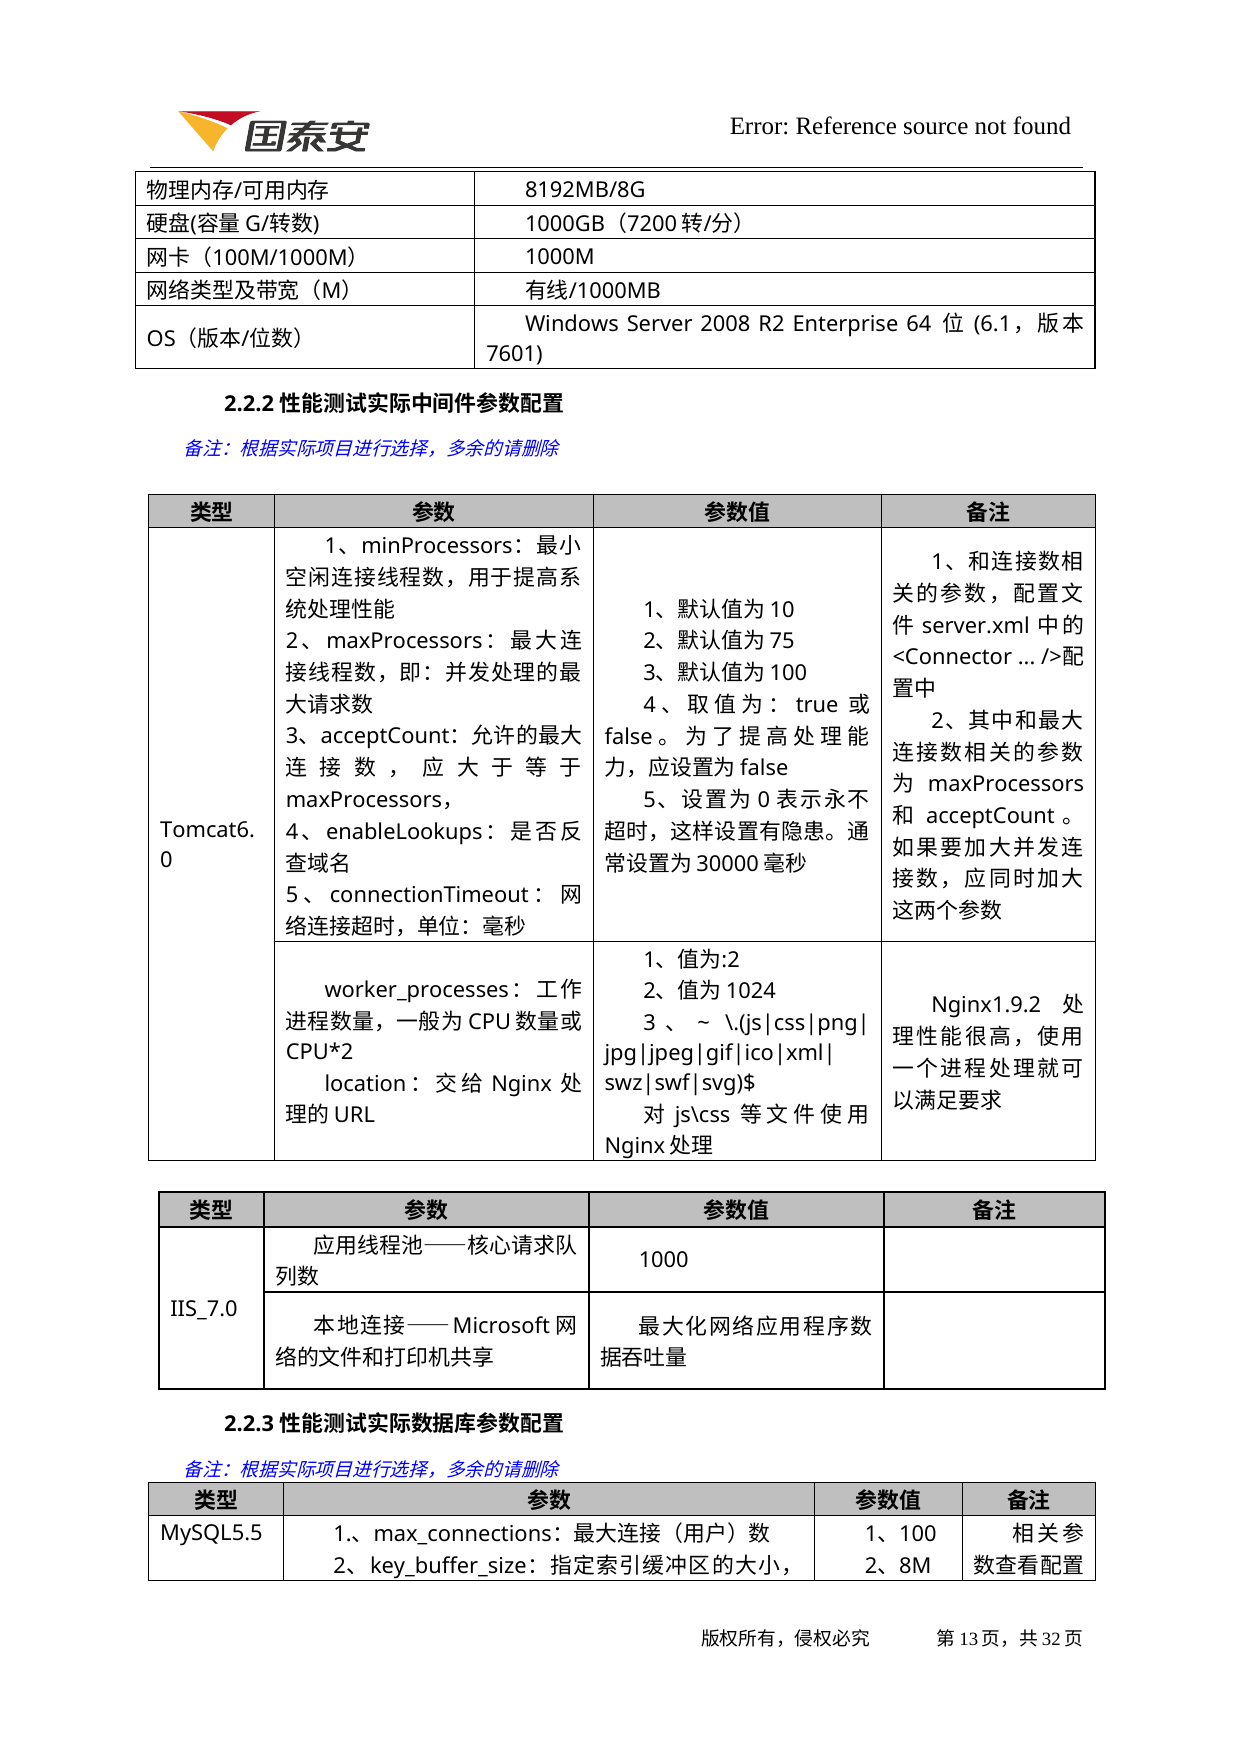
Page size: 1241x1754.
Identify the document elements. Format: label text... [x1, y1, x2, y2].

table_cell [885, 1228, 1104, 1291]
picture [150, 88, 393, 163]
table_cell 1000M [475, 239, 1094, 272]
table_cell 最大化网络应用程序数据吞吐量 [590, 1293, 883, 1388]
table_cell 网卡（100M/1000M） [136, 239, 474, 272]
table_cell 网络类型及带宽（M） [136, 273, 474, 305]
table_cell Tomcat6.0 [149, 528, 274, 1160]
table_header 参数值 [815, 1483, 962, 1515]
table_cell OS（版本/位数） [136, 306, 474, 368]
table_cell Windows Server 2008 R2 Enterprise 64 位 (6.1，版本7601) [475, 306, 1094, 368]
table_cell 本地连接——Microsoft网络的文件和打印机共享 [265, 1293, 588, 1388]
table_header 参数值 [594, 495, 881, 527]
text 备注：根据实际项目进行选择，多余的请删除 [150, 434, 1083, 461]
table_cell 1、和连接数相关的参数，配置文件server.xml中的<Connector ... />配置中 2、其中和最大连接数相关的参数为maxProcessors和acceptCount。如果要加大并发连接数，应同时加大这两个参数 [882, 528, 1095, 941]
table_header 类型 [160, 1193, 263, 1226]
table_cell IIS_7.0 [160, 1228, 263, 1388]
table_header 类型 [149, 1483, 283, 1515]
subtitle 2.2.2 性能测试实际中间件参数配置 [224, 385, 1061, 418]
text 备注：根据实际项目进行选择，多余的请删除 [150, 1455, 1083, 1482]
table_cell [885, 1293, 1104, 1388]
table_cell 8192MB/8G [475, 172, 1094, 205]
table_cell Nginx1.9.2处理性能很高，使用一个进程处理就可以满足要求 [882, 942, 1095, 1160]
table_header 参数 [275, 495, 593, 527]
table_header 参数值 [590, 1193, 883, 1226]
table_header 备注 [885, 1193, 1104, 1226]
table_cell 1、minProcessors：最小空闲连接线程数，用于提高系统处理性能 2、maxProcessors：最大连接线程数，即：并发处理的最大请求数 3、acceptCount：允许的最大连接数，应大于等于maxProcessors， 4、enableLookups：是否反查域名 5、connectionTimeout：网络连接超时，单位：毫秒 [275, 528, 593, 941]
table_cell 1、默认值为10 2、默认值为75 3、默认值为100 4、取值为：true或false。为了提高处理能力，应设置为false 5、设置为0表示永不超时，这样设置有隐患。通常设置为30000毫秒 [594, 528, 881, 941]
table_cell worker_processes：工作进程数量，一般为CPU数量或CPU*2 location：交给Nginx处理的URL [275, 942, 593, 1160]
table_header 参数 [284, 1483, 814, 1515]
table_cell 应用线程池——核心请求队列数 [265, 1228, 588, 1291]
table_cell 1、值为:2 2、值为1024 3、~ \.(js|css|png|jpg|jpeg|gif|ico|xml|swz|swf|svg)$ 对js\css等文件使用Nginx处理 [594, 942, 881, 1160]
table_header 备注 [882, 495, 1095, 527]
table_header 类型 [149, 495, 274, 527]
table_cell 1000GB（7200转/分） [475, 206, 1094, 238]
table_cell 物理内存/可用内存 [136, 172, 474, 205]
table_cell 有线/1000MB [475, 273, 1094, 305]
table_cell 相关参数查看配置文件my.ini中的<mysqld…/>配置 [963, 1516, 1095, 1580]
table_cell MySQL5.5 [149, 1516, 283, 1580]
table_cell 1000 [590, 1228, 883, 1291]
table_cell 1、100 2、8M 3、8M [815, 1516, 962, 1580]
subtitle 2.2.3 性能测试实际数据库参数配置 [224, 1406, 1061, 1438]
table_header 备注 [963, 1483, 1095, 1515]
table_cell 硬盘(容量G/转数) [136, 206, 474, 238]
table_header 参数 [265, 1193, 588, 1226]
